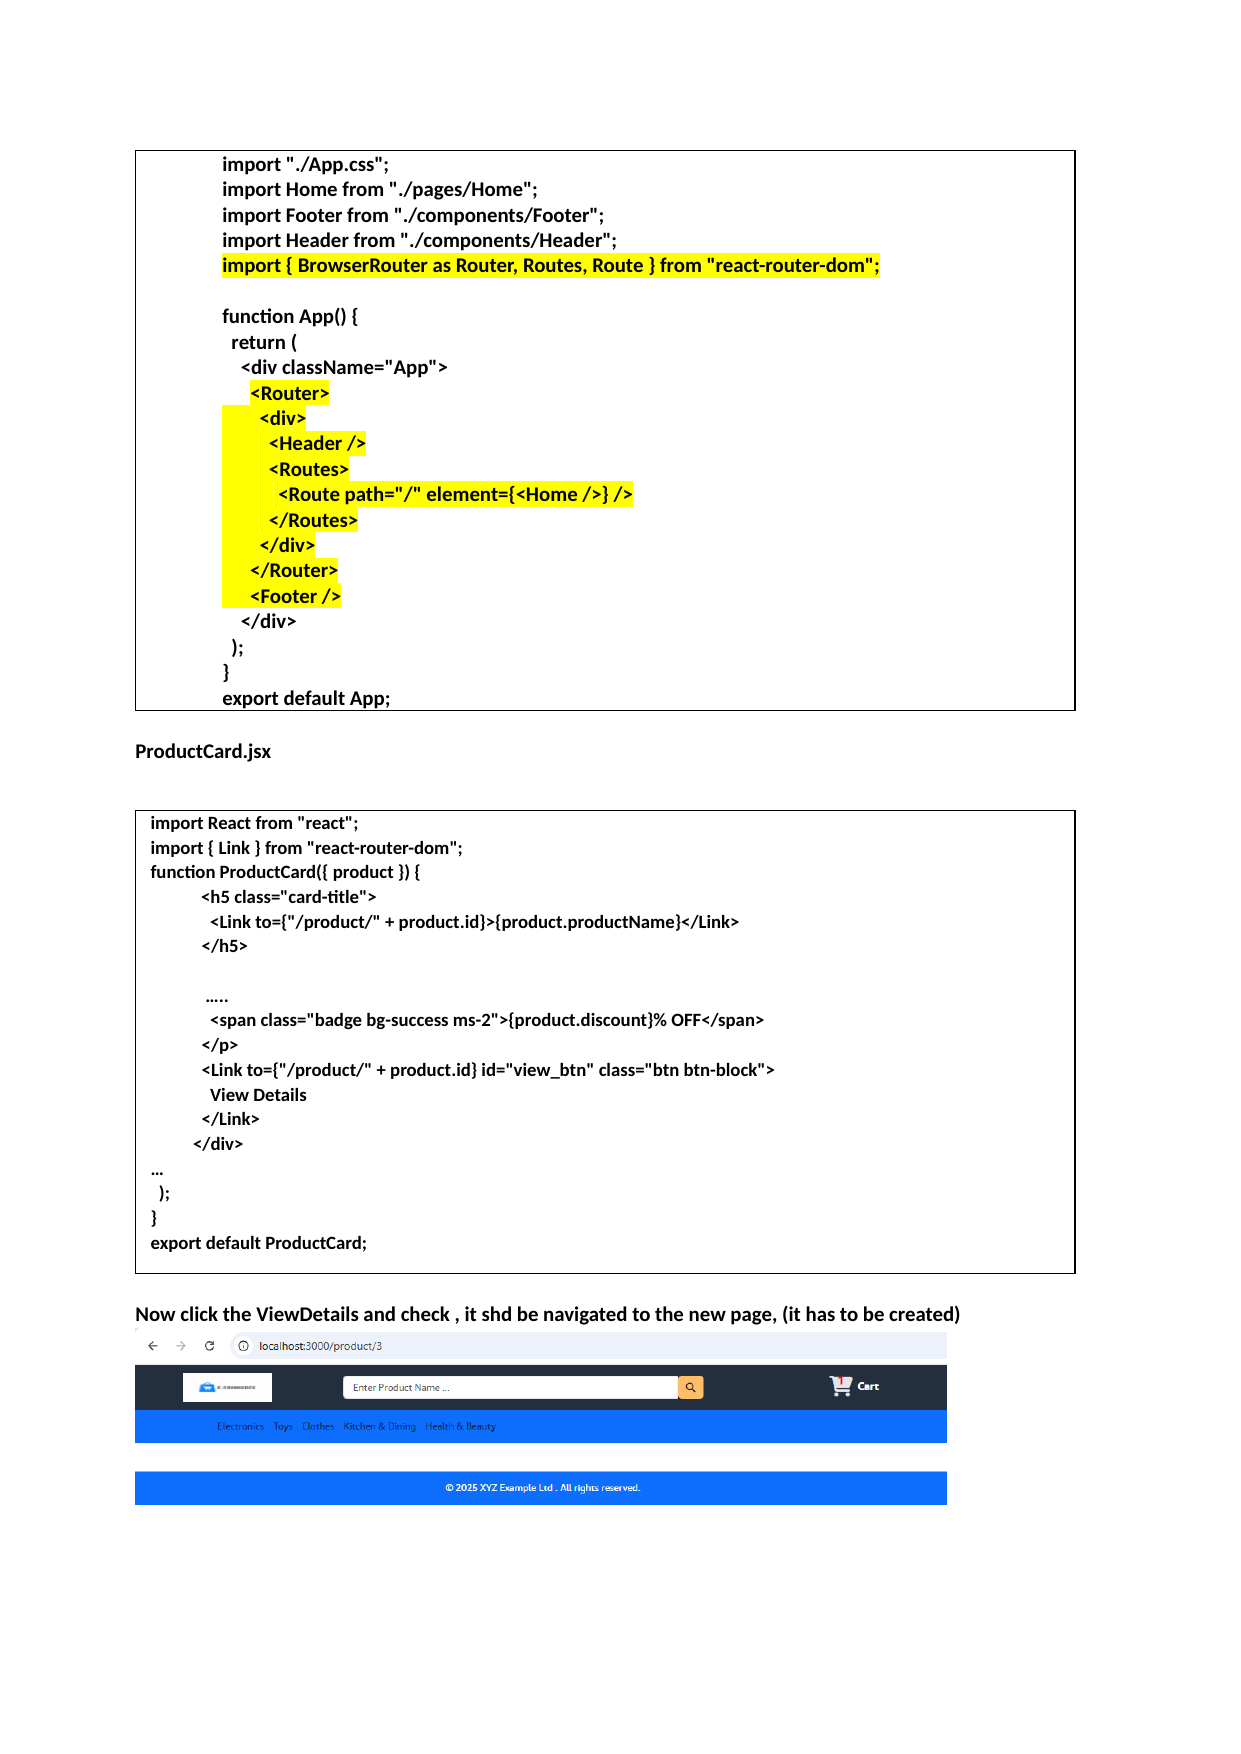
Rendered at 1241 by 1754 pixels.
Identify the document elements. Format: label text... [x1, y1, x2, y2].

picture [135, 1328, 947, 1554]
list Now click the ViewDetails and check , it shd be navigated to the new page, (it has to be created) [135, 1301, 1090, 1326]
table_header import React from "react"; import { Link } from "react-router-dom"; function ProductCard({ product }) { <h5 class="card-title"> <Link to={"/product/" + product.id}>{product.productName}</Link> </h5> ….. <span class="badge bg-success ms-2">{product.discount}% OFF</span> </p> <Link to={"/product/" + product.id} id="view_btn" class="btn btn-block"> View Details </Link> </div> … ); } export default ProductCard; [136, 811, 1074, 1272]
list ProductCard.jsx [135, 739, 1090, 764]
table_header import "./App.css"; import Home from "./pages/Home"; import Footer from "./components/Footer"; import Header from "./components/Header"; import { BrowserRouter as Router, Routes, Route } from "react-router-dom"; function App() { return ( <div className="App"> <Router> <div> <Header /> <Routes> <Route path="/" element={<Home />} /> </Routes> </div> </Router> <Footer /> </div> ); } export default App; [136, 151, 1074, 710]
